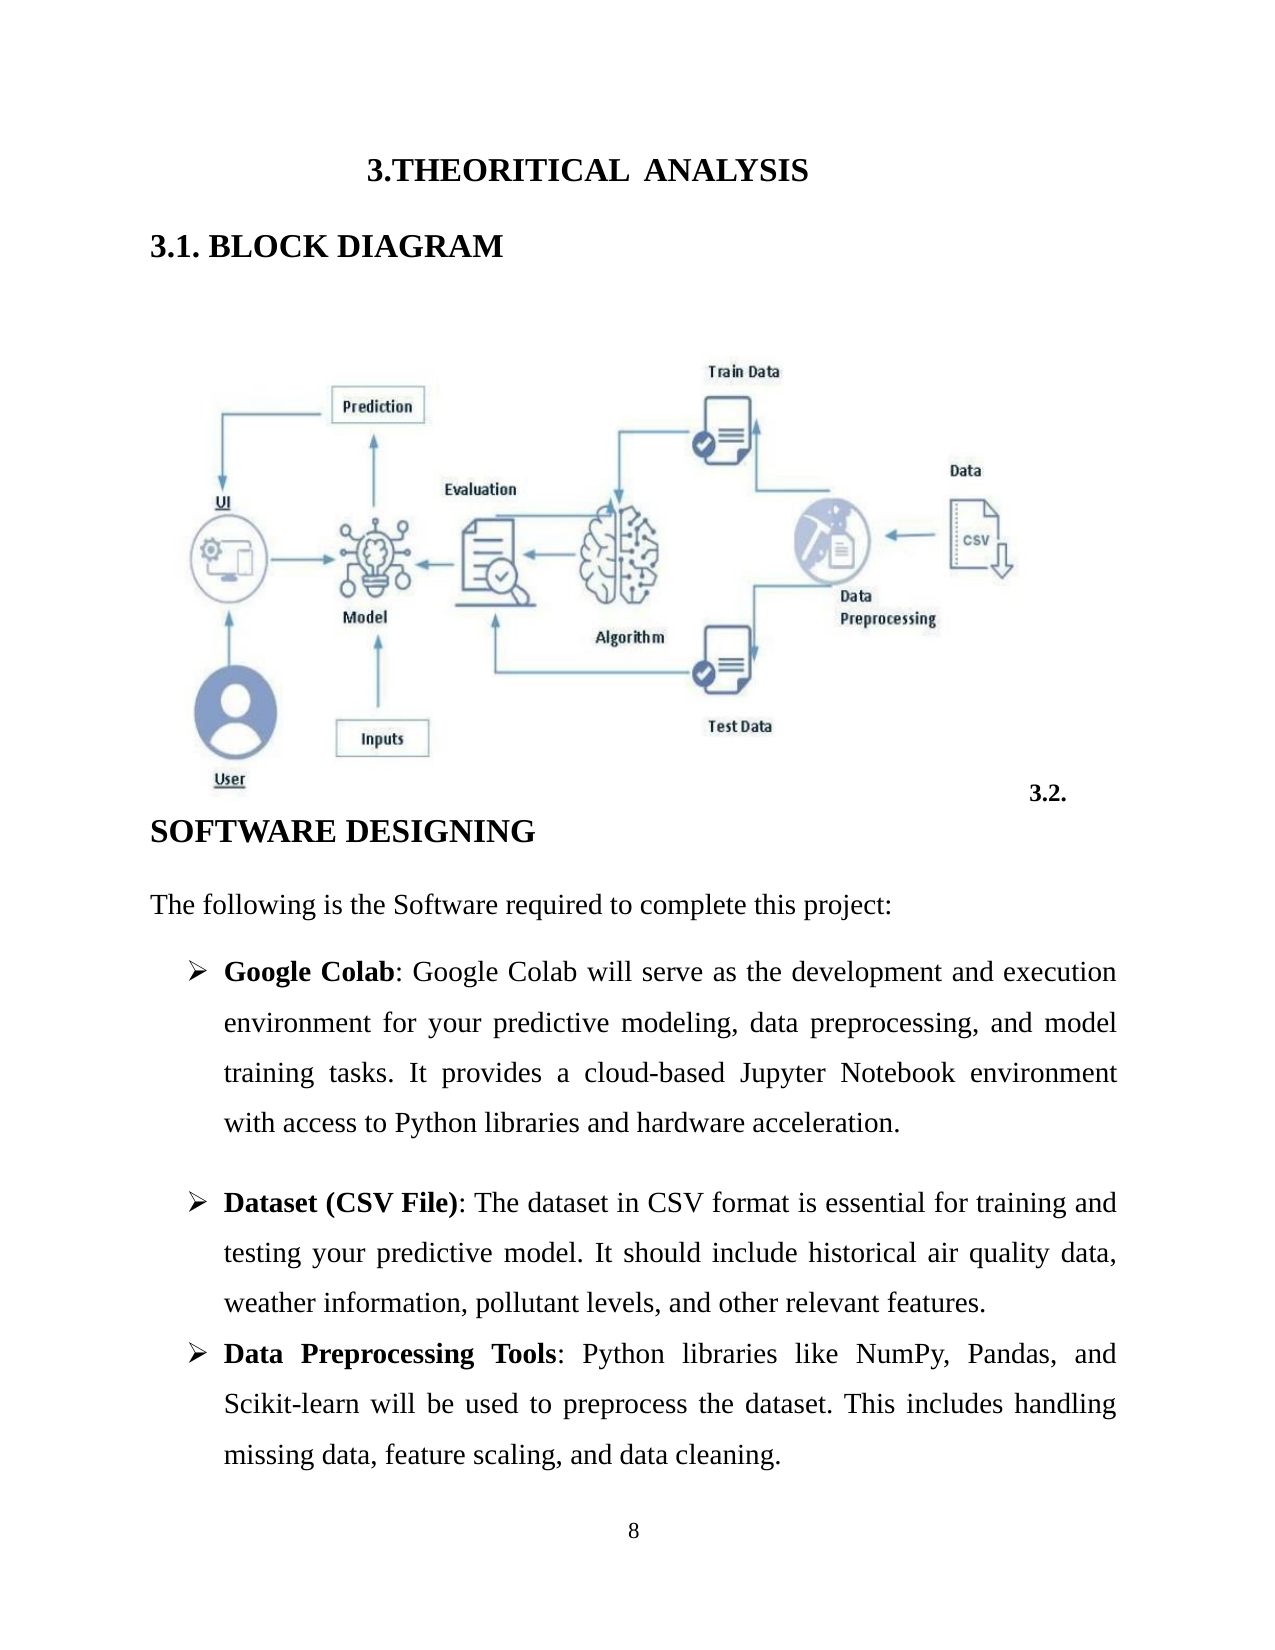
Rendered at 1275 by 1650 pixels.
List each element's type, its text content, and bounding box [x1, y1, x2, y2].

picture [150, 302, 1030, 802]
subtitle 3.THEORITICAL ANALYSIS [150, 150, 1079, 188]
list Google Colab: Google Colab will serve as the development and execution environment for your predictive modeling, data preprocessing, and model training tasks. It provides a cloud-based Jupyter Notebook environment with access to Python libraries and hardware acceleration. [186, 954, 1118, 1139]
list Data Preprocessing Tools: Python libraries like NumPy, Pandas, and Scikit-learn will be used to preprocess the dataset. This includes handling missing data, feature scaling, and data cleaning. [186, 1336, 1118, 1470]
text The following is the Software required to complete this project: [150, 887, 1118, 921]
list Dataset (CSV File): The dataset in CSV format is essential for training and testing your predictive model. It should include historical air quality data, weather information, pollutant levels, and other relevant features. [186, 1185, 1118, 1319]
subtitle 3.1. BLOCK DIAGRAM [150, 226, 1079, 265]
